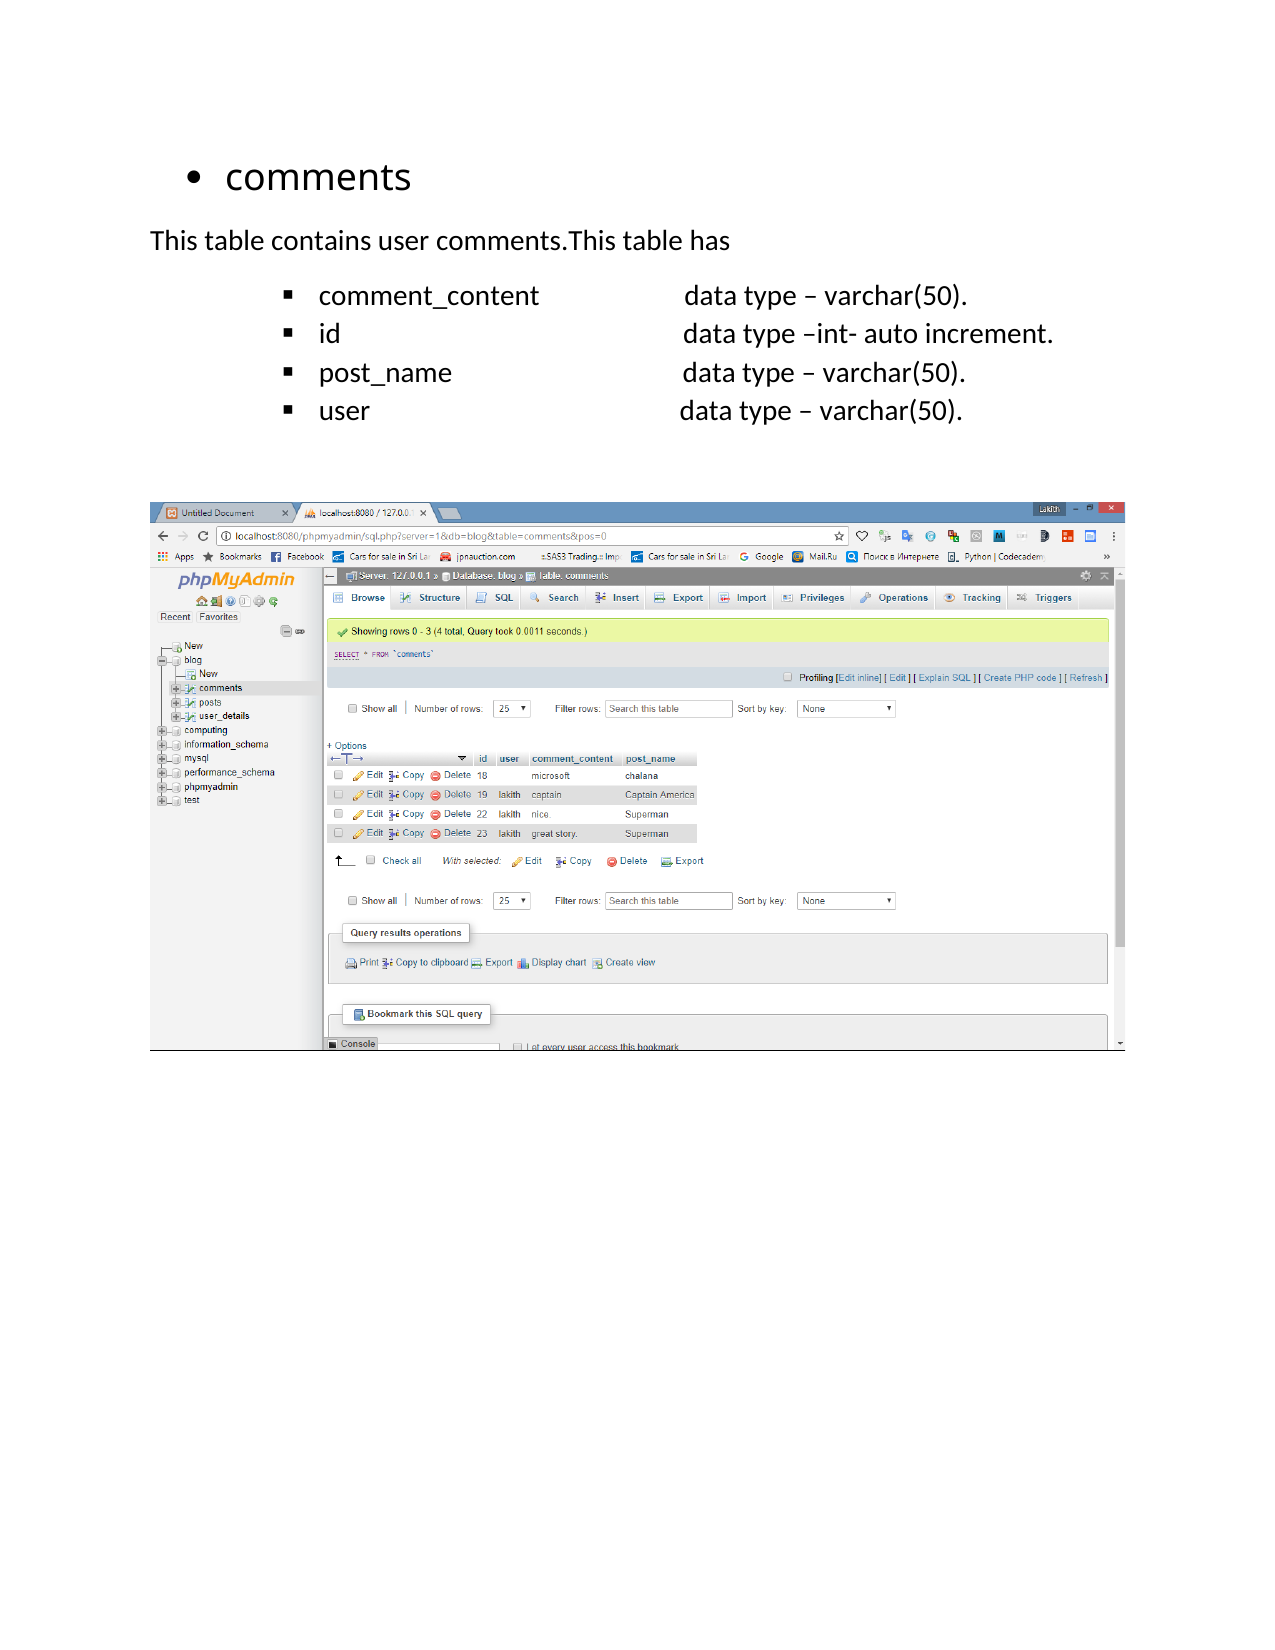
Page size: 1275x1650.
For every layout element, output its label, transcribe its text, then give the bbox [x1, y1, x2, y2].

text This table contains user comments.This table has [150, 222, 1125, 257]
list post_name data type – varchar(50). [281, 354, 1125, 389]
picture [150, 502, 1125, 1051]
list user data type – varchar(50). [281, 392, 1125, 428]
list comments [187, 150, 1125, 201]
list comment_content data type – varchar(50). [281, 277, 1125, 312]
list id data type –int- auto increment. [281, 315, 1125, 351]
